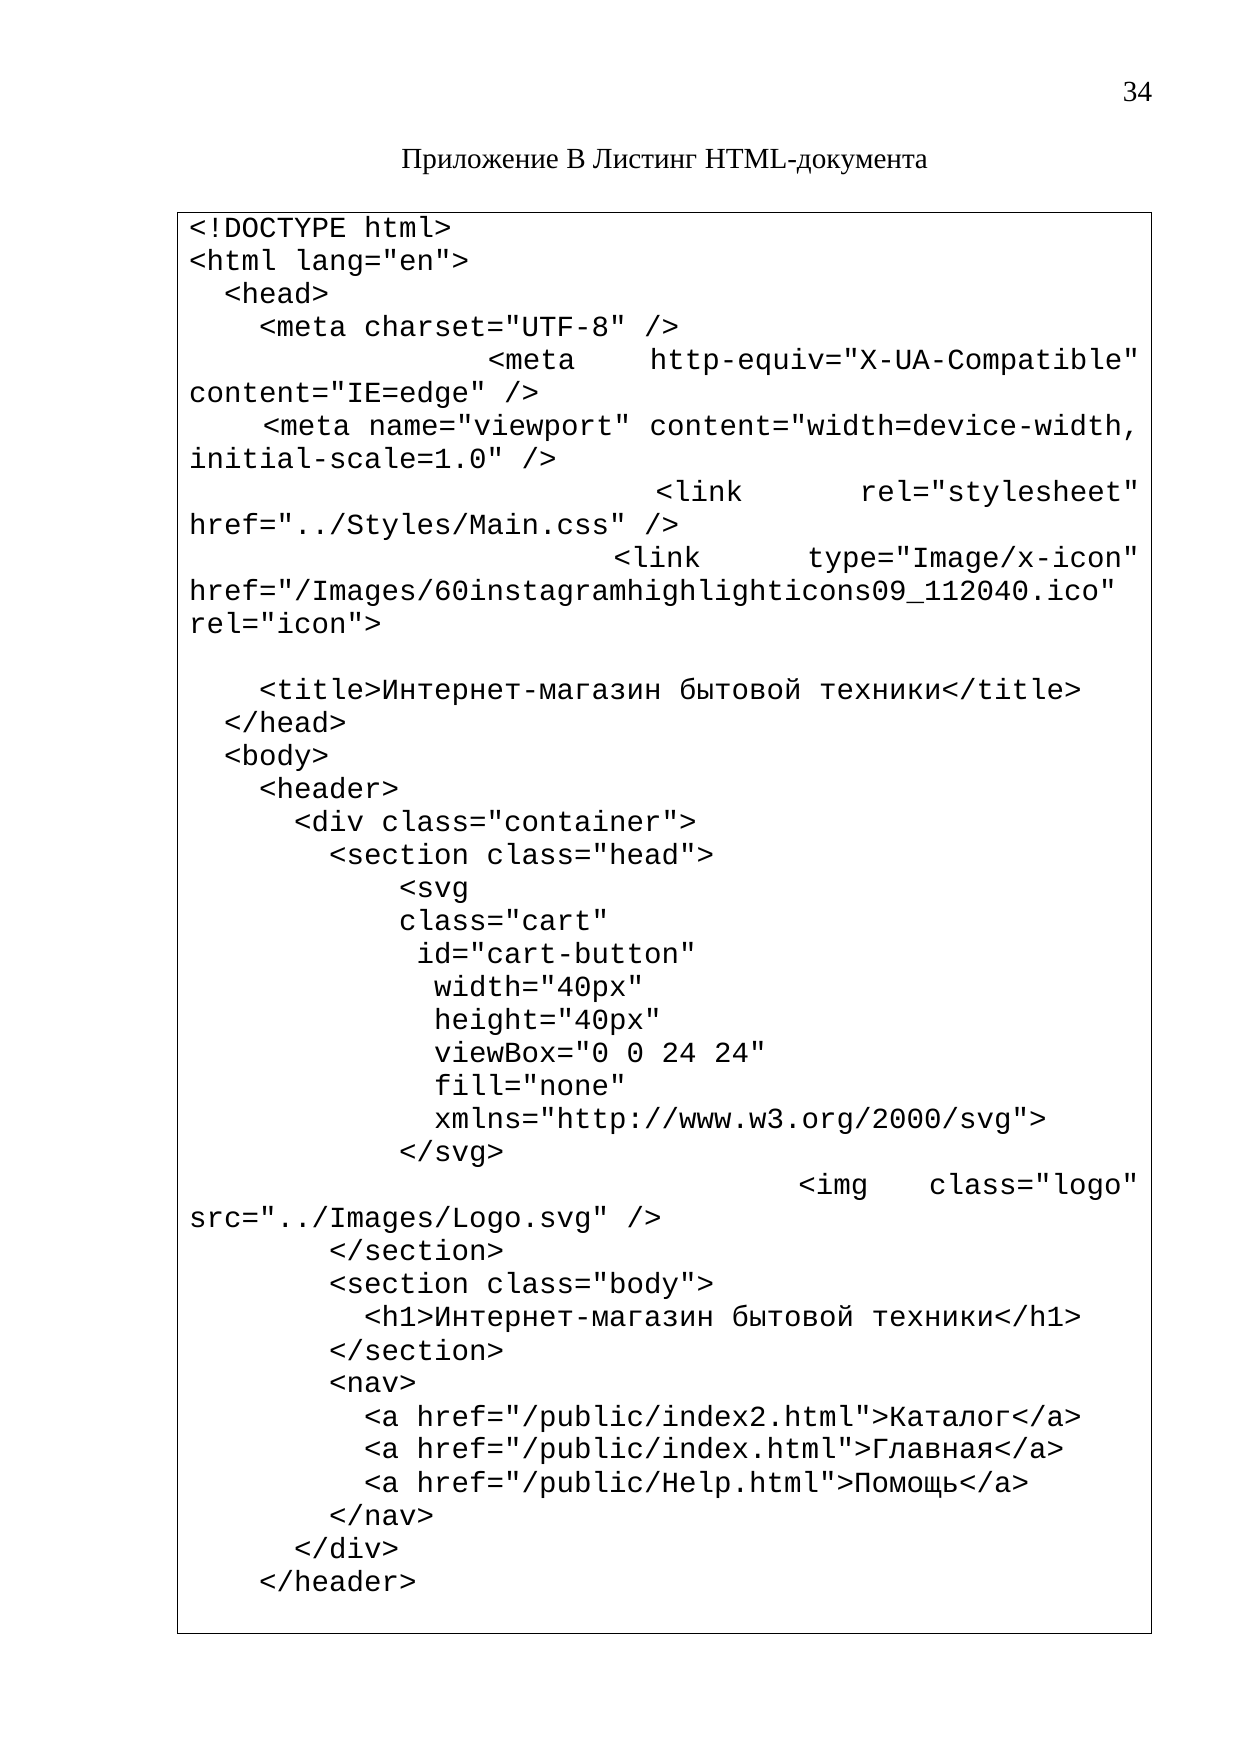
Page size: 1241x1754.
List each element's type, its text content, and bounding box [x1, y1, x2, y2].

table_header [178, 213, 1151, 1633]
subtitle Приложение В Листинг HTML-документа [177, 141, 1152, 174]
